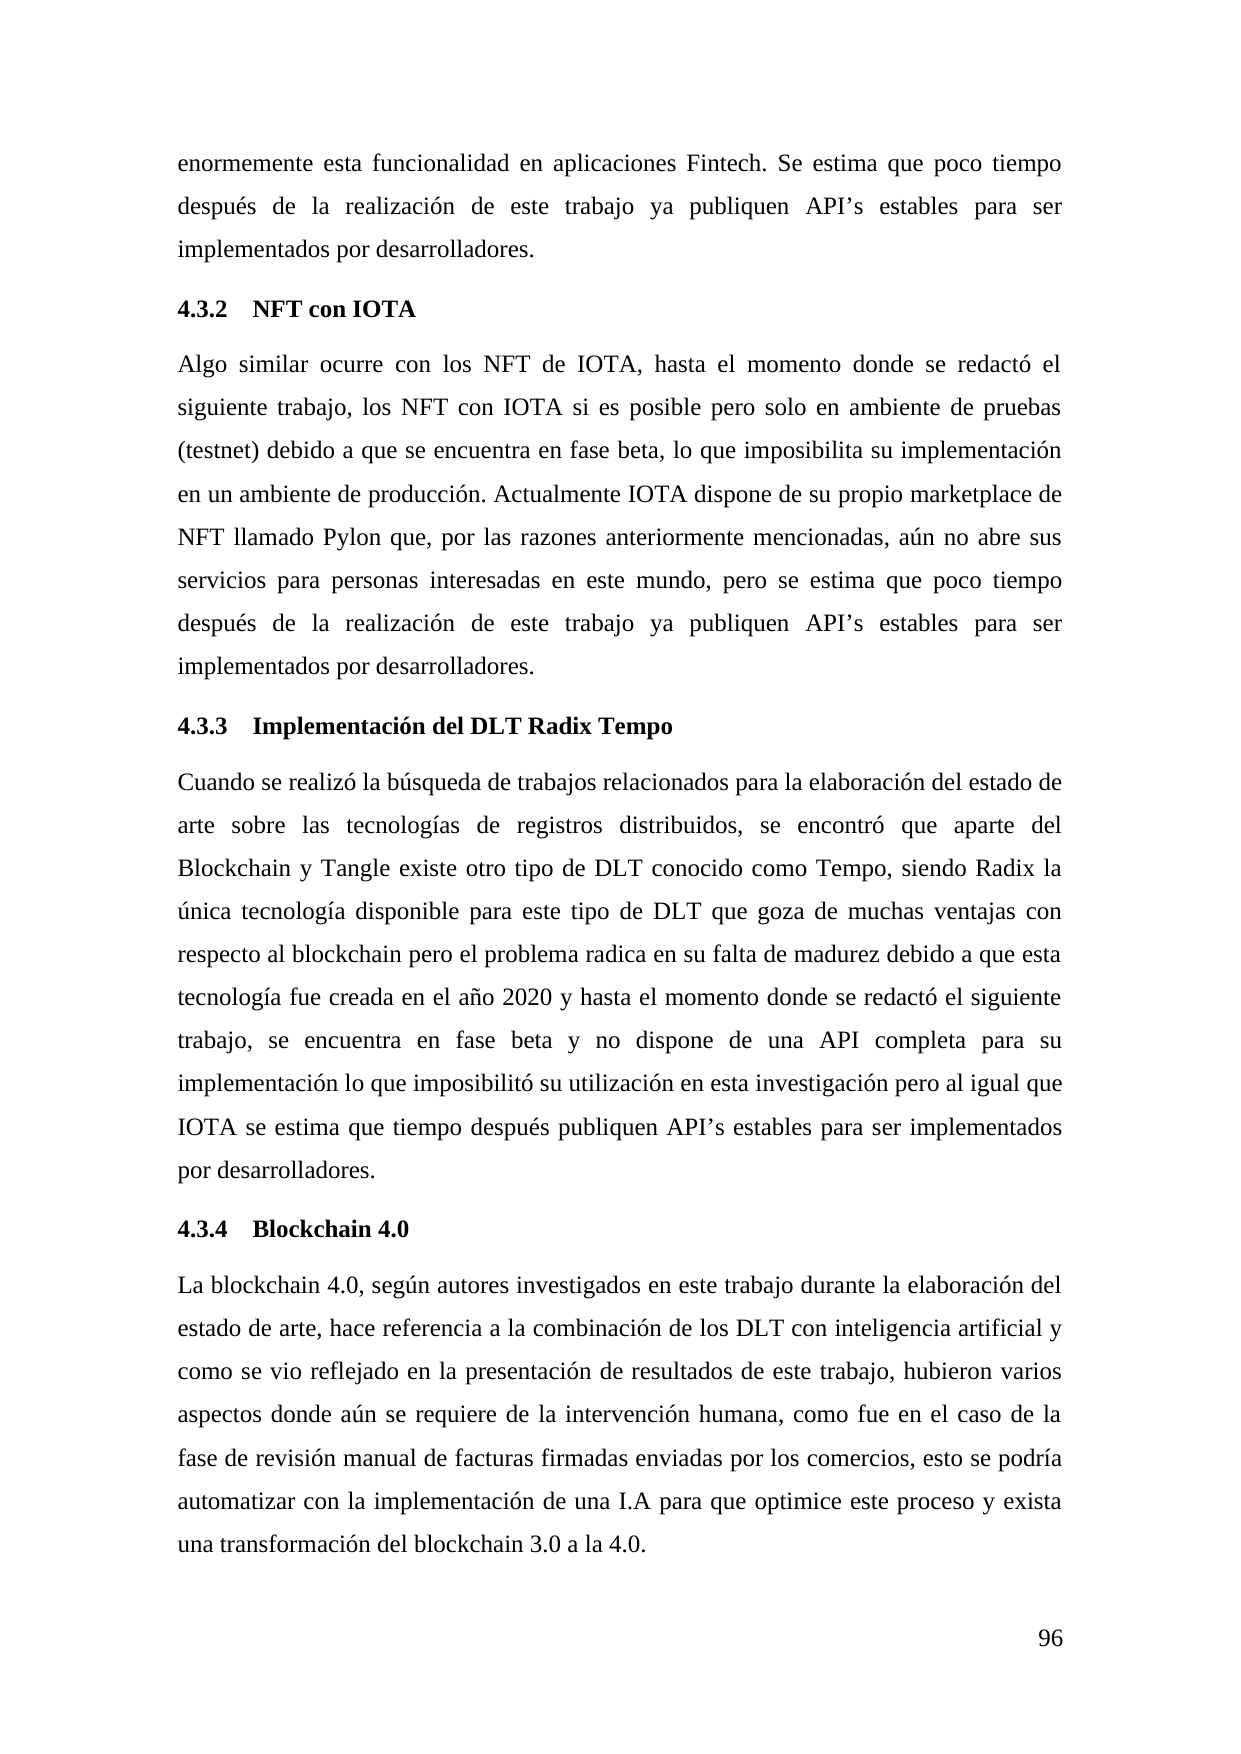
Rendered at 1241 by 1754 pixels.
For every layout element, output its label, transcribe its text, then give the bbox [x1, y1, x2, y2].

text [177, 148, 1063, 263]
text Algo similar ocurre con los NFT de IOTA, hasta el momento donde se redactó el siguiente trabajo, los NFT con IOTA si es posible pero solo en ambiente de pruebas (testnet) debido a que se encuentra en fase beta, lo que imposibilita su implementación en un ambiente de producción. Actualmente IOTA dispone de su propio marketplace de NFT llamado Pylon que, por las razones anteriormente mencionadas, aún no abre sus servicios para personas interesadas en este mundo, pero se estima que poco tiempo después de la realización de este trabajo ya publiquen API’s estables para ser implementados por desarrolladores. [177, 349, 1063, 680]
list Implementación del DLT Radix Tempo [177, 711, 1063, 740]
list Blockchain 4.0 [177, 1214, 1063, 1243]
list NFT con IOTA [177, 294, 1063, 322]
text Cuando se realizó la búsqueda de trabajos relacionados para la elaboración del estado de arte sobre las tecnologías de registros distribuidos, se encontró que aparte del Blockchain y Tangle existe otro tipo de DLT conocido como Tempo, siendo Radix la única tecnología disponible para este tipo de DLT que goza de muchas ventajas con respecto al blockchain pero el problema radica en su falta de madurez debido a que esta tecnología fue creada en el año 2020 y hasta el momento donde se redactó el siguiente trabajo, se encuentra en fase beta y no dispone de una API completa para su implementación lo que imposibilitó su utilización en esta investigación pero al igual que IOTA se estima que tiempo después publiquen API’s estables para ser implementados por desarrolladores. [177, 767, 1063, 1183]
text La blockchain 4.0, según autores investigados en este trabajo durante la elaboración del estado de arte, hace referencia a la combinación de los DLT con inteligencia artificial y como se vio reflejado en la presentación de resultados de este trabajo, hubieron varios aspectos donde aún se requiere de la intervención humana, como fue en el caso de la fase de revisión manual de facturas firmadas enviadas por los comercios, esto se podría automatizar con la implementación de una I.A para que optimice este proceso y exista una transformación del blockchain 3.0 a la 4.0. [177, 1270, 1063, 1558]
